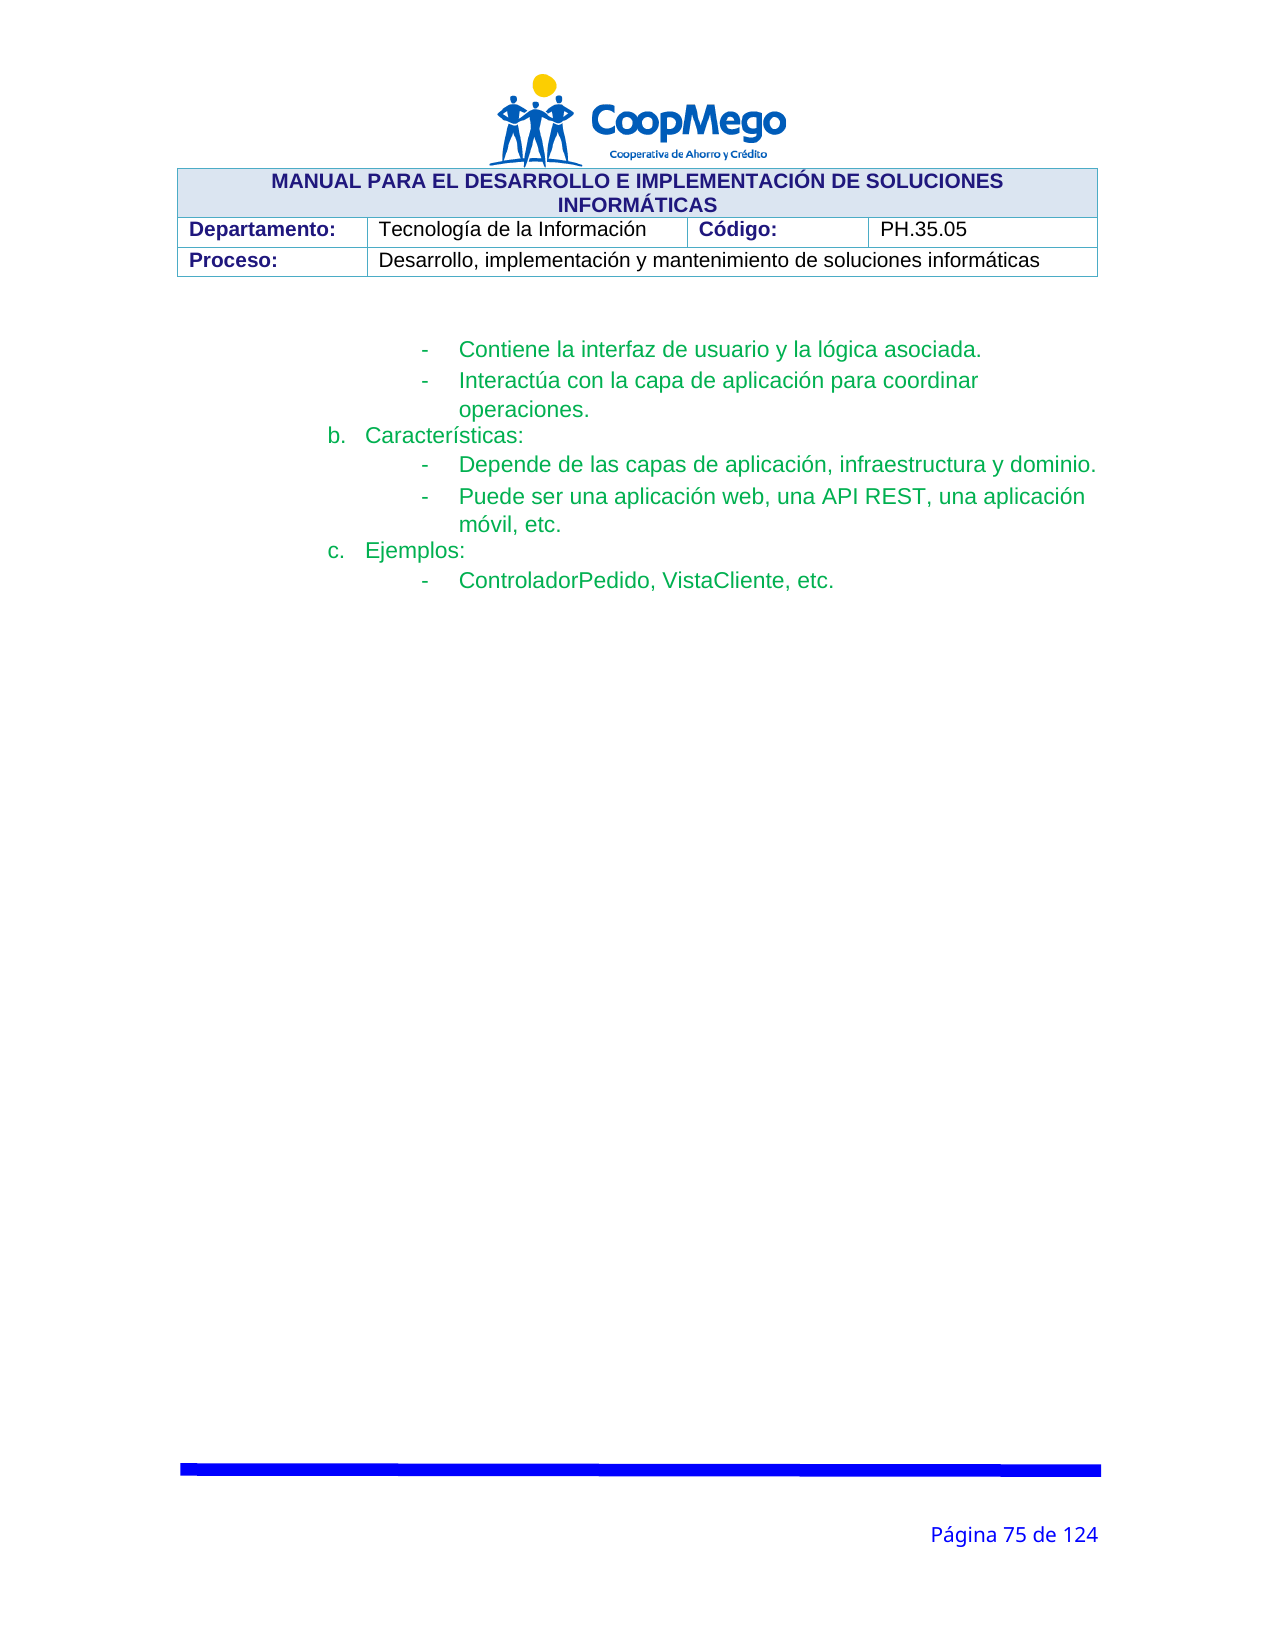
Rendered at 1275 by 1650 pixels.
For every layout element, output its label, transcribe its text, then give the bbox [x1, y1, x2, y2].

list Puede ser una aplicación web, una API REST, una aplicación móvil, etc. [421, 479, 1098, 537]
list Contiene la interfaz de usuario y la lógica asociada. [421, 333, 1098, 364]
list Características: [327, 422, 1098, 448]
list Ejemplos: [327, 537, 1098, 563]
list Depende de las capas de aplicación, infraestructura y dominio. [421, 448, 1098, 479]
list ControladorPedido, VistaCliente, etc. [421, 563, 1098, 595]
picture [488, 73, 787, 168]
list Interactúa con la capa de aplicación para coordinar operaciones. [421, 364, 1098, 422]
